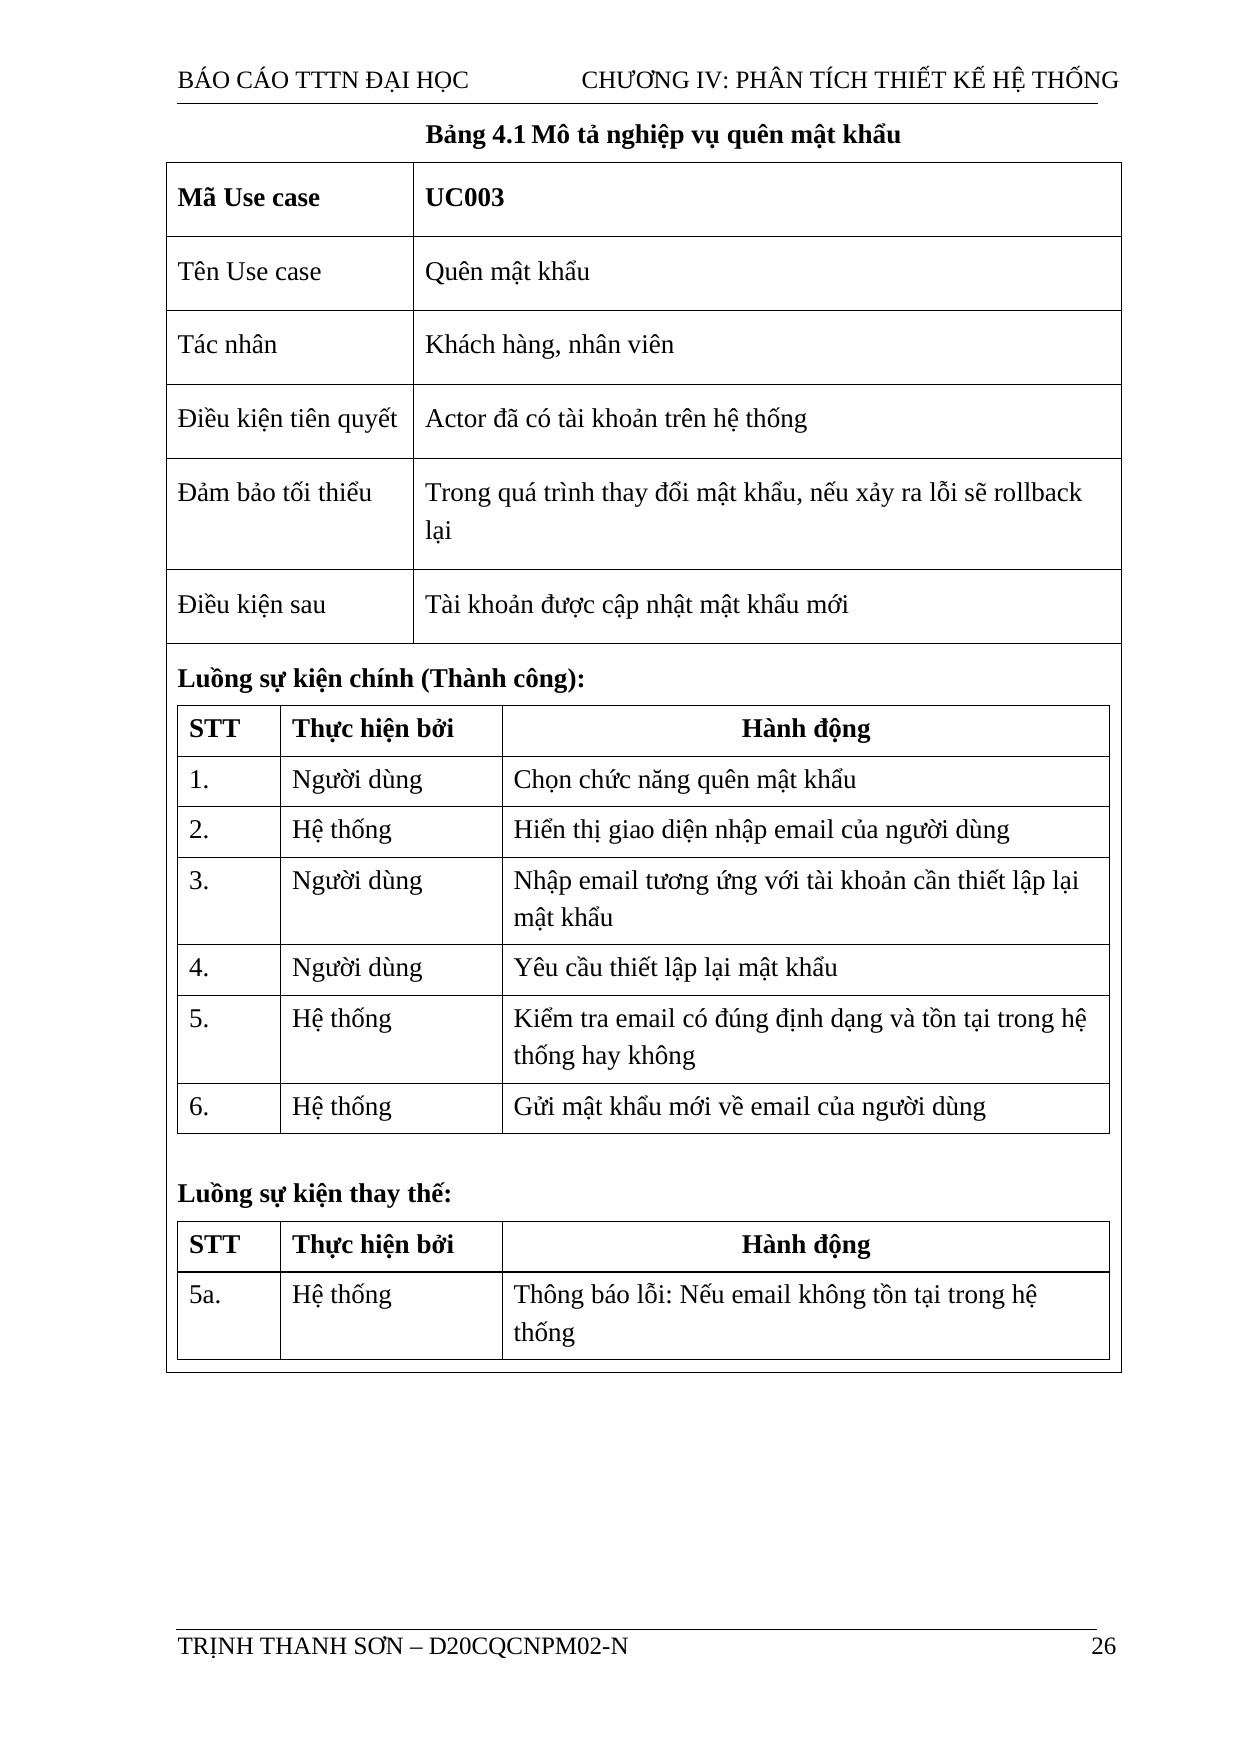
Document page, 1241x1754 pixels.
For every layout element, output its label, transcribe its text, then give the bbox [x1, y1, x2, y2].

table_cell Tên Use case [167, 237, 413, 309]
table_header UC003 [414, 163, 1121, 236]
table_cell Điều kiện sau [167, 570, 413, 643]
table_cell Điều kiện tiên quyết [167, 385, 413, 457]
table_cell Tác nhân [167, 311, 413, 383]
table_cell Tài khoản được cập nhật mật khẩu mới [414, 570, 1121, 643]
table_cell Trong quá trình thay đổi mật khẩu, nếu xảy ra lỗi sẽ rollback lại [414, 459, 1121, 569]
table_header Mã Use case [167, 163, 413, 236]
table_cell Quên mật khẩu [414, 237, 1121, 309]
table_cell Đảm bảo tối thiểu [167, 459, 413, 569]
table_cell Actor đã có tài khoản trên hệ thống [414, 385, 1121, 457]
table_cell Luồng sự kiện chính (Thành công): Luồng sự kiện thay thế: [167, 644, 1121, 1372]
table_cell Khách hàng, nhân viên [414, 311, 1121, 383]
subtitle Mô tả nghiệp vụ quên mật khẩu [204, 118, 1122, 149]
